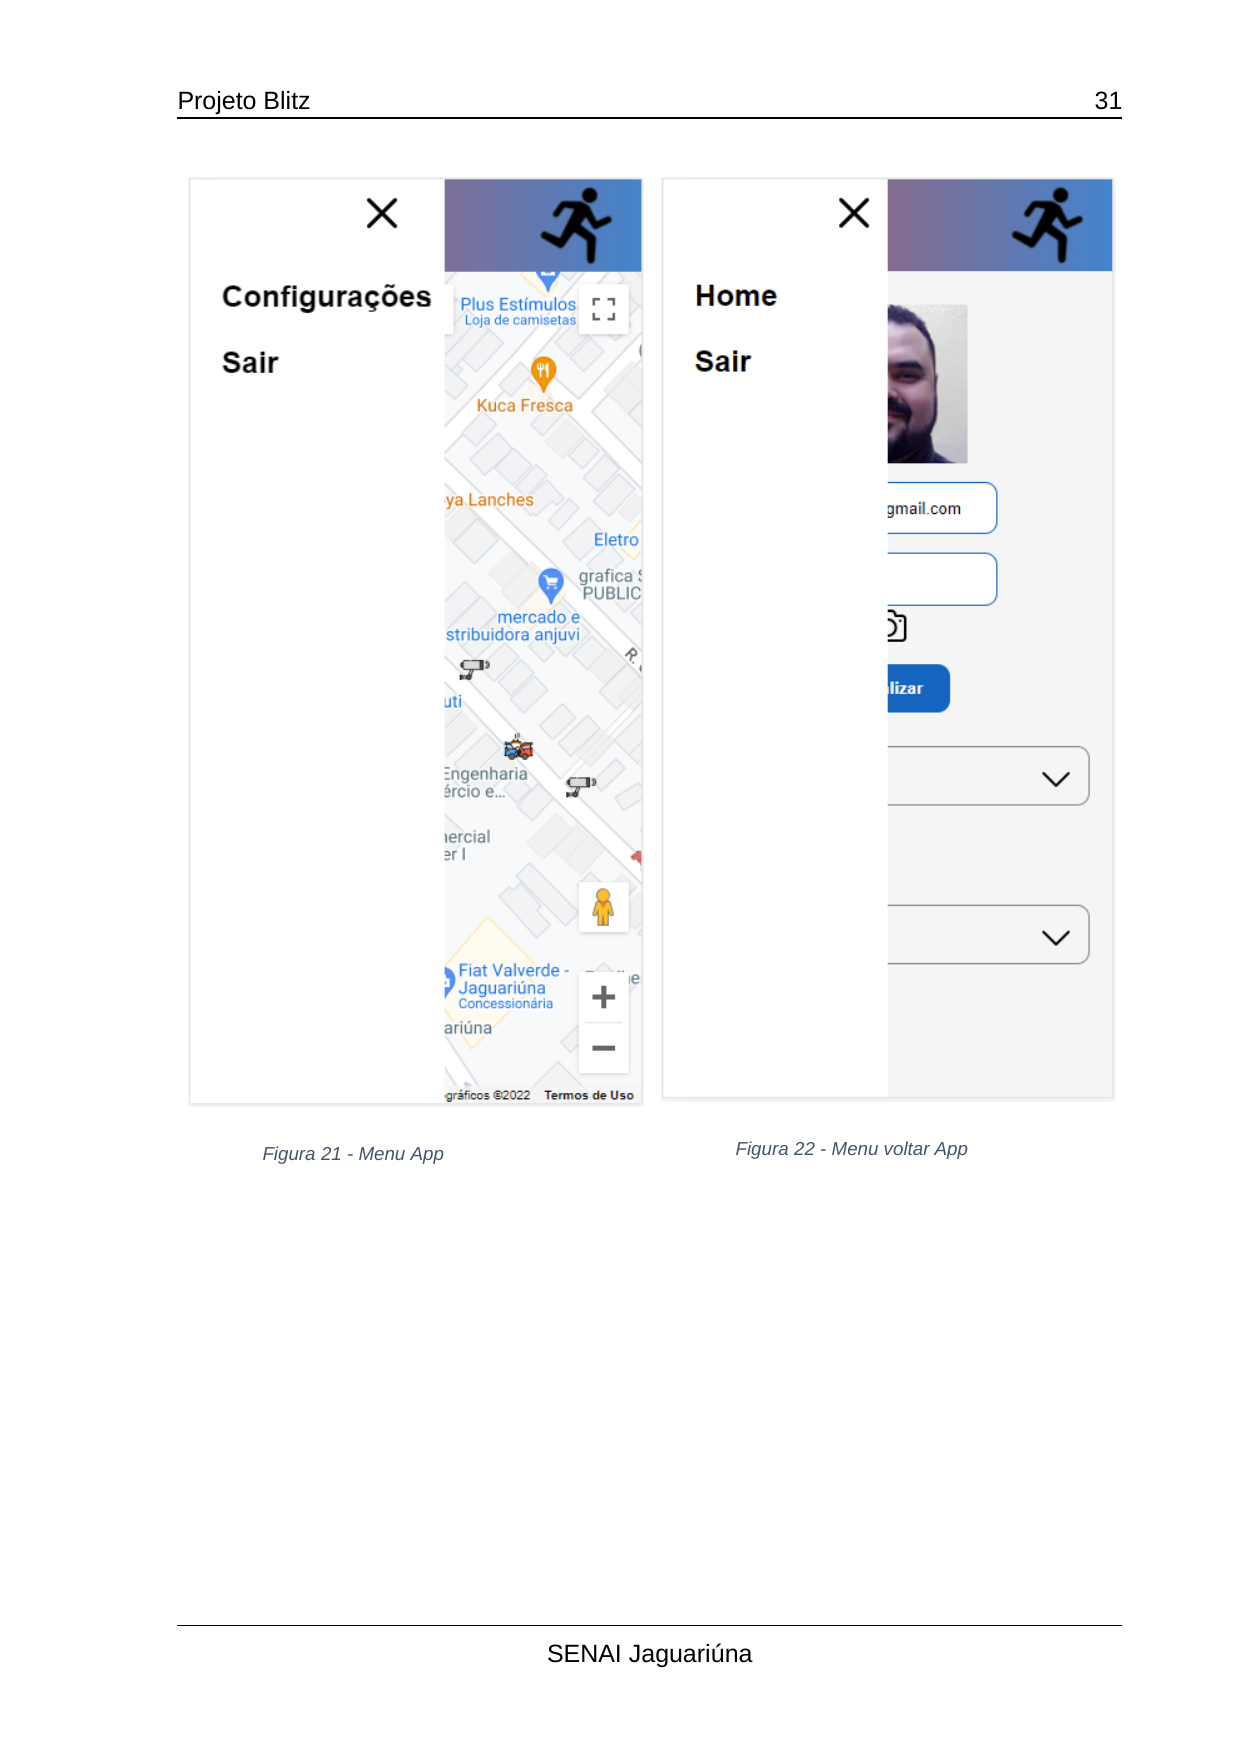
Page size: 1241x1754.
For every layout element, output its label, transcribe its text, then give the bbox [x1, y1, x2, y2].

picture [188, 177, 644, 1107]
picture [661, 177, 1116, 1102]
